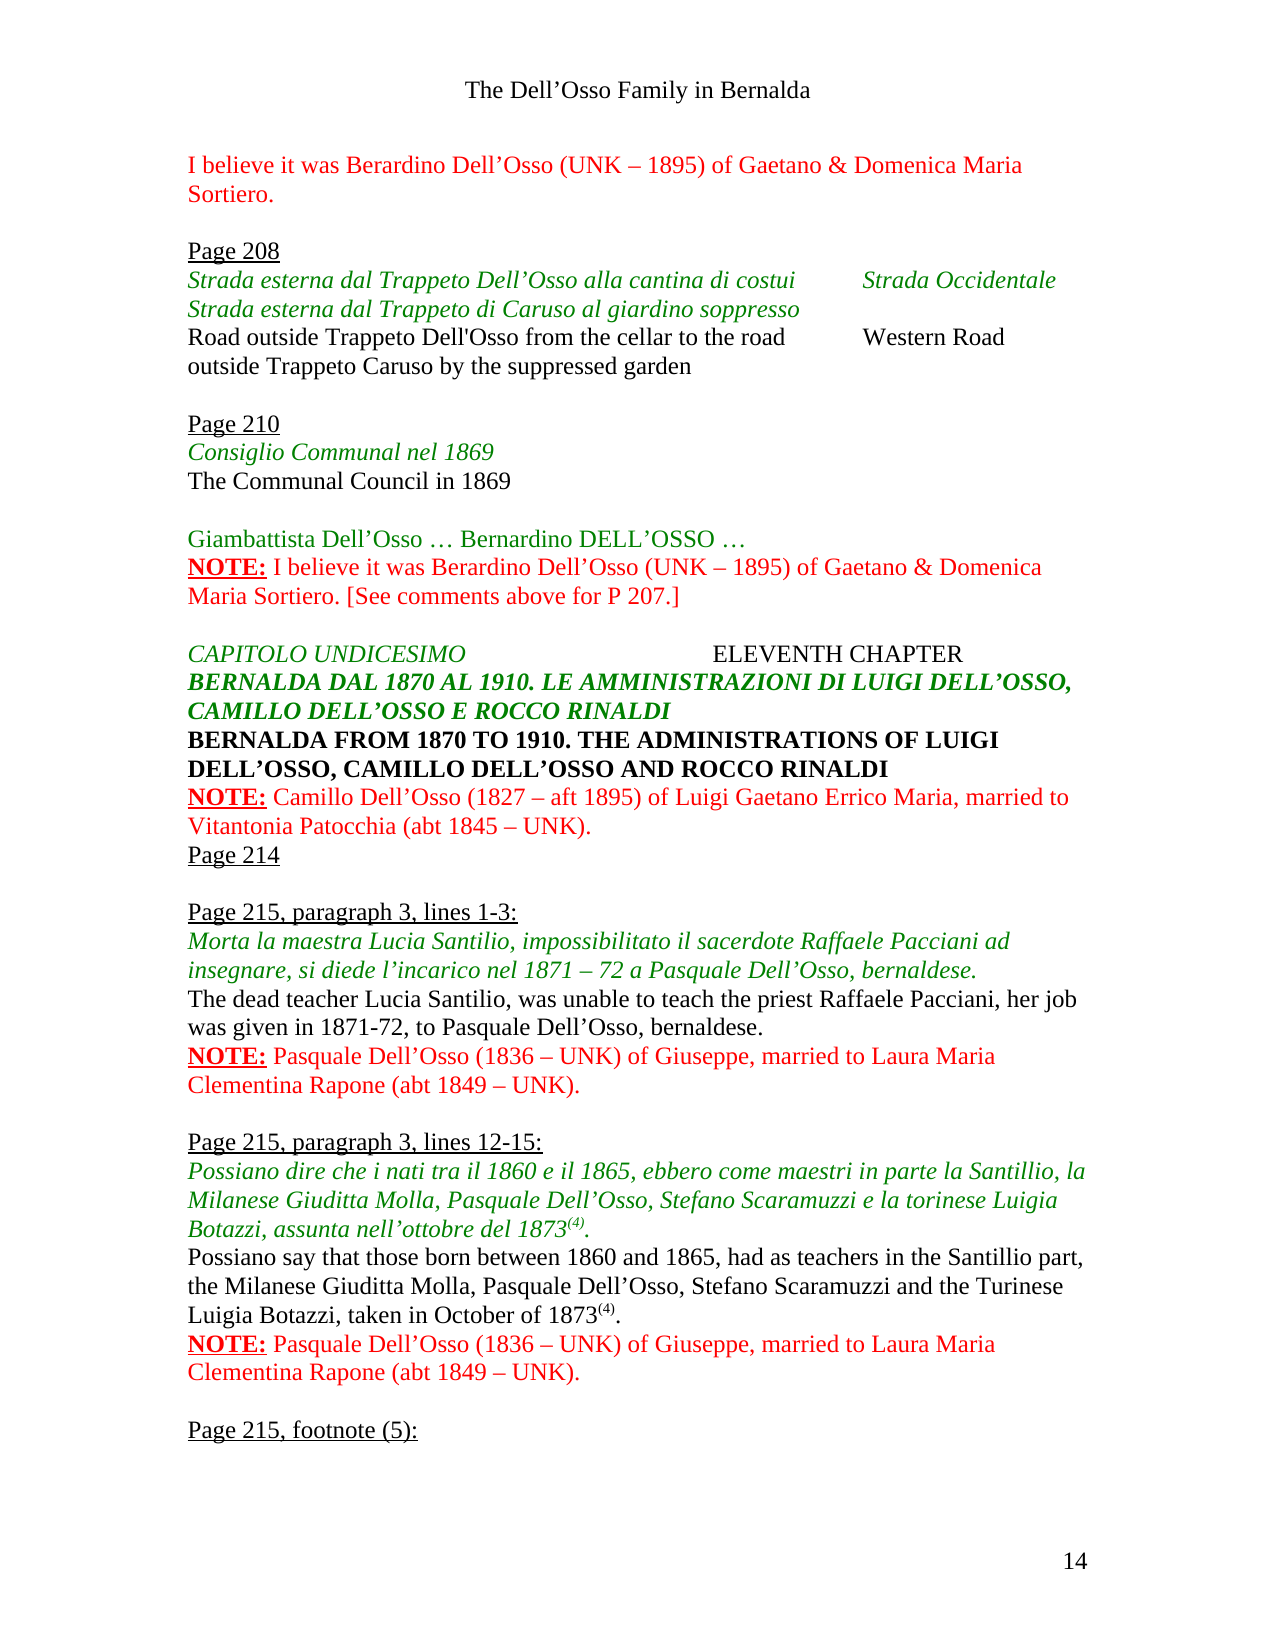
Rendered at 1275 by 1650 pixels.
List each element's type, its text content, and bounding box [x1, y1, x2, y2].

text BERNALDA DAL 1870 AL 1910. LE AMMINISTRAZIONI DI LUIGI DELL’OSSO, CAMILLO DELL’OSSO E ROCCO RINALDI [187, 667, 1087, 725]
text Possiano dire che i nati tra il 1860 e il 1865, ebbero come maestri in parte la Santillio, la Milanese Giuditta Molla, Pasquale Dell’Osso, Stefano Scaramuzzi e la torinese Luigia Botazzi, assunta nell’ottobre del 1873(4). [187, 1156, 1087, 1242]
text CAPITOLO UNDICESIMO ELEVENTH CHAPTER [187, 639, 1087, 667]
text BERNALDA FROM 1870 TO 1910. THE ADMINISTRATIONS OF LUIGI DELL’OSSO, CAMILLO DELL’OSSO AND ROCCO RINALDI [187, 725, 1087, 782]
text Page 208 [187, 236, 1087, 265]
text Strada esterna dal Trappeto di Caruso al giardino soppresso [187, 294, 1087, 322]
text Page 215, paragraph 3, lines 1-3: [187, 897, 1087, 926]
text Road outside Trappeto Dell'Osso from the cellar to the road Western Road [187, 322, 1087, 351]
text outside Trappeto Caruso by the suppressed garden [187, 351, 1087, 380]
text Giambattista Dell’Osso … Bernardino DELL’OSSO … [187, 524, 1087, 552]
text Consiglio Communal nel 1869 [187, 437, 1087, 466]
text Page 210 [187, 409, 1087, 437]
text Possiano say that those born between 1860 and 1865, had as teachers in the Santillio part, the Milanese Giuditta Molla, Pasquale Dell’Osso, Stefano Scaramuzzi and the Turinese Luigia Botazzi, taken in October of 1873(4). [187, 1242, 1087, 1329]
text The Communal Council in 1869 [187, 466, 1087, 495]
text Page 215, paragraph 3, lines 12-15: [187, 1127, 1087, 1156]
text The dead teacher Lucia Santilio, was unable to teach the priest Raffaele Pacciani, her job was given in 1871-72, to Pasquale Dell’Osso, bernaldese. [187, 984, 1087, 1041]
text NOTE: Pasquale Dell’Osso (1836 – UNK) of Giuseppe, married to Laura Maria Clementina Rapone (abt 1849 – UNK). [187, 1329, 1087, 1386]
text NOTE: Camillo Dell’Osso (1827 – aft 1895) of Luigi Gaetano Errico Maria, married to Vitantonia Patocchia (abt 1845 – UNK). [187, 782, 1087, 840]
text NOTE: Pasquale Dell’Osso (1836 – UNK) of Giuseppe, married to Laura Maria Clementina Rapone (abt 1849 – UNK). [187, 1041, 1087, 1099]
text Strada esterna dal Trappeto Dell’Osso alla cantina di costui Strada Occidentale [187, 265, 1087, 294]
text Morta la maestra Lucia Santilio, impossibilitato il sacerdote Raffaele Pacciani ad insegnare, si diede l’incarico nel 1871 – 72 a Pasquale Dell’Osso, bernaldese. [187, 926, 1087, 984]
text NOTE: I believe it was Berardino Dell’Osso (UNK – 1895) of Gaetano & Domenica Maria Sortiero. [See comments above for P 207.] [187, 552, 1087, 610]
text Page 214 [187, 840, 1087, 869]
text I believe it was Berardino Dell’Osso (UNK – 1895) of Gaetano & Domenica Maria Sortiero. [187, 150, 1087, 207]
text Page 215, footnote (5): [187, 1415, 1087, 1444]
